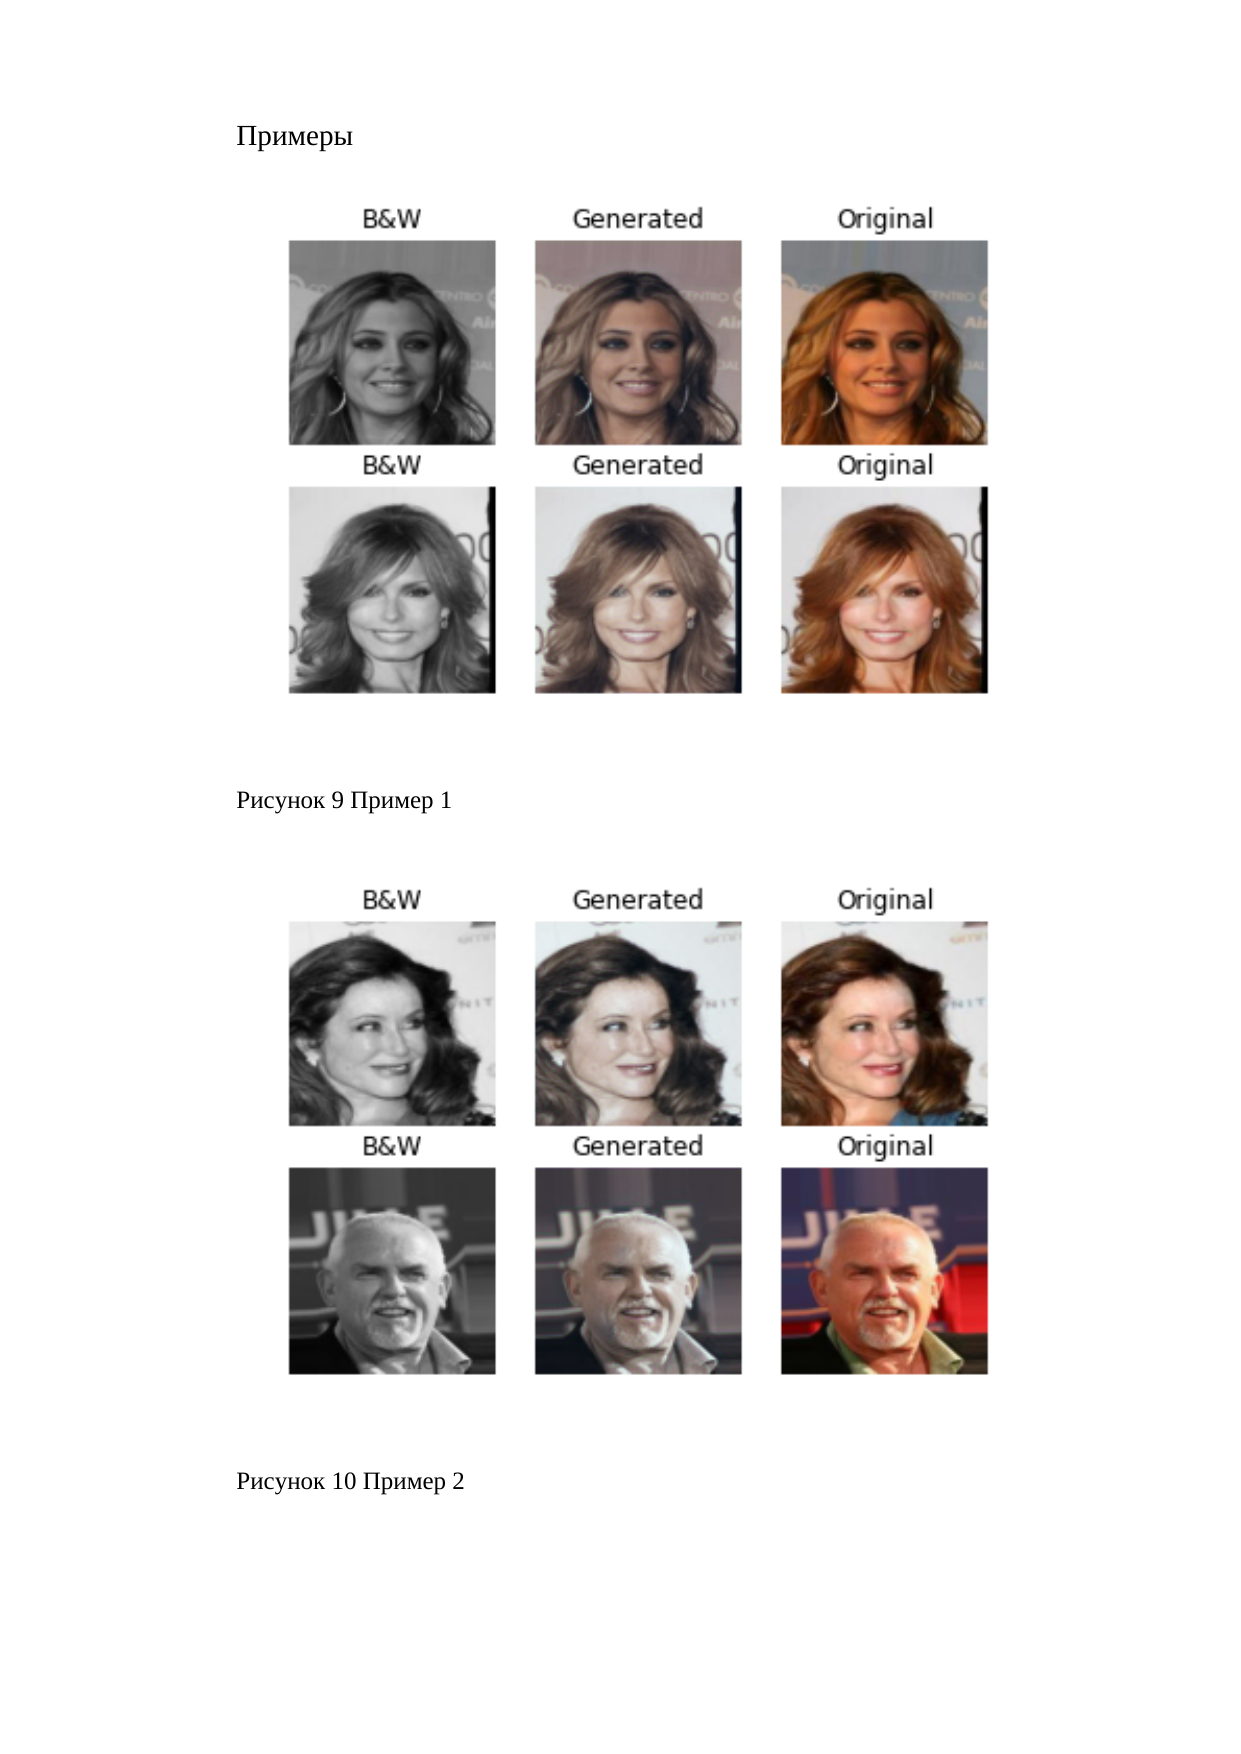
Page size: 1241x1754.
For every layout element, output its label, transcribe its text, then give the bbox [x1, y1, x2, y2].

text Рисунок 10 Пример 2 [177, 1466, 1152, 1495]
picture [177, 168, 1078, 769]
text Рисунок 9 Пример 1 [177, 785, 1152, 814]
picture [177, 849, 1078, 1450]
